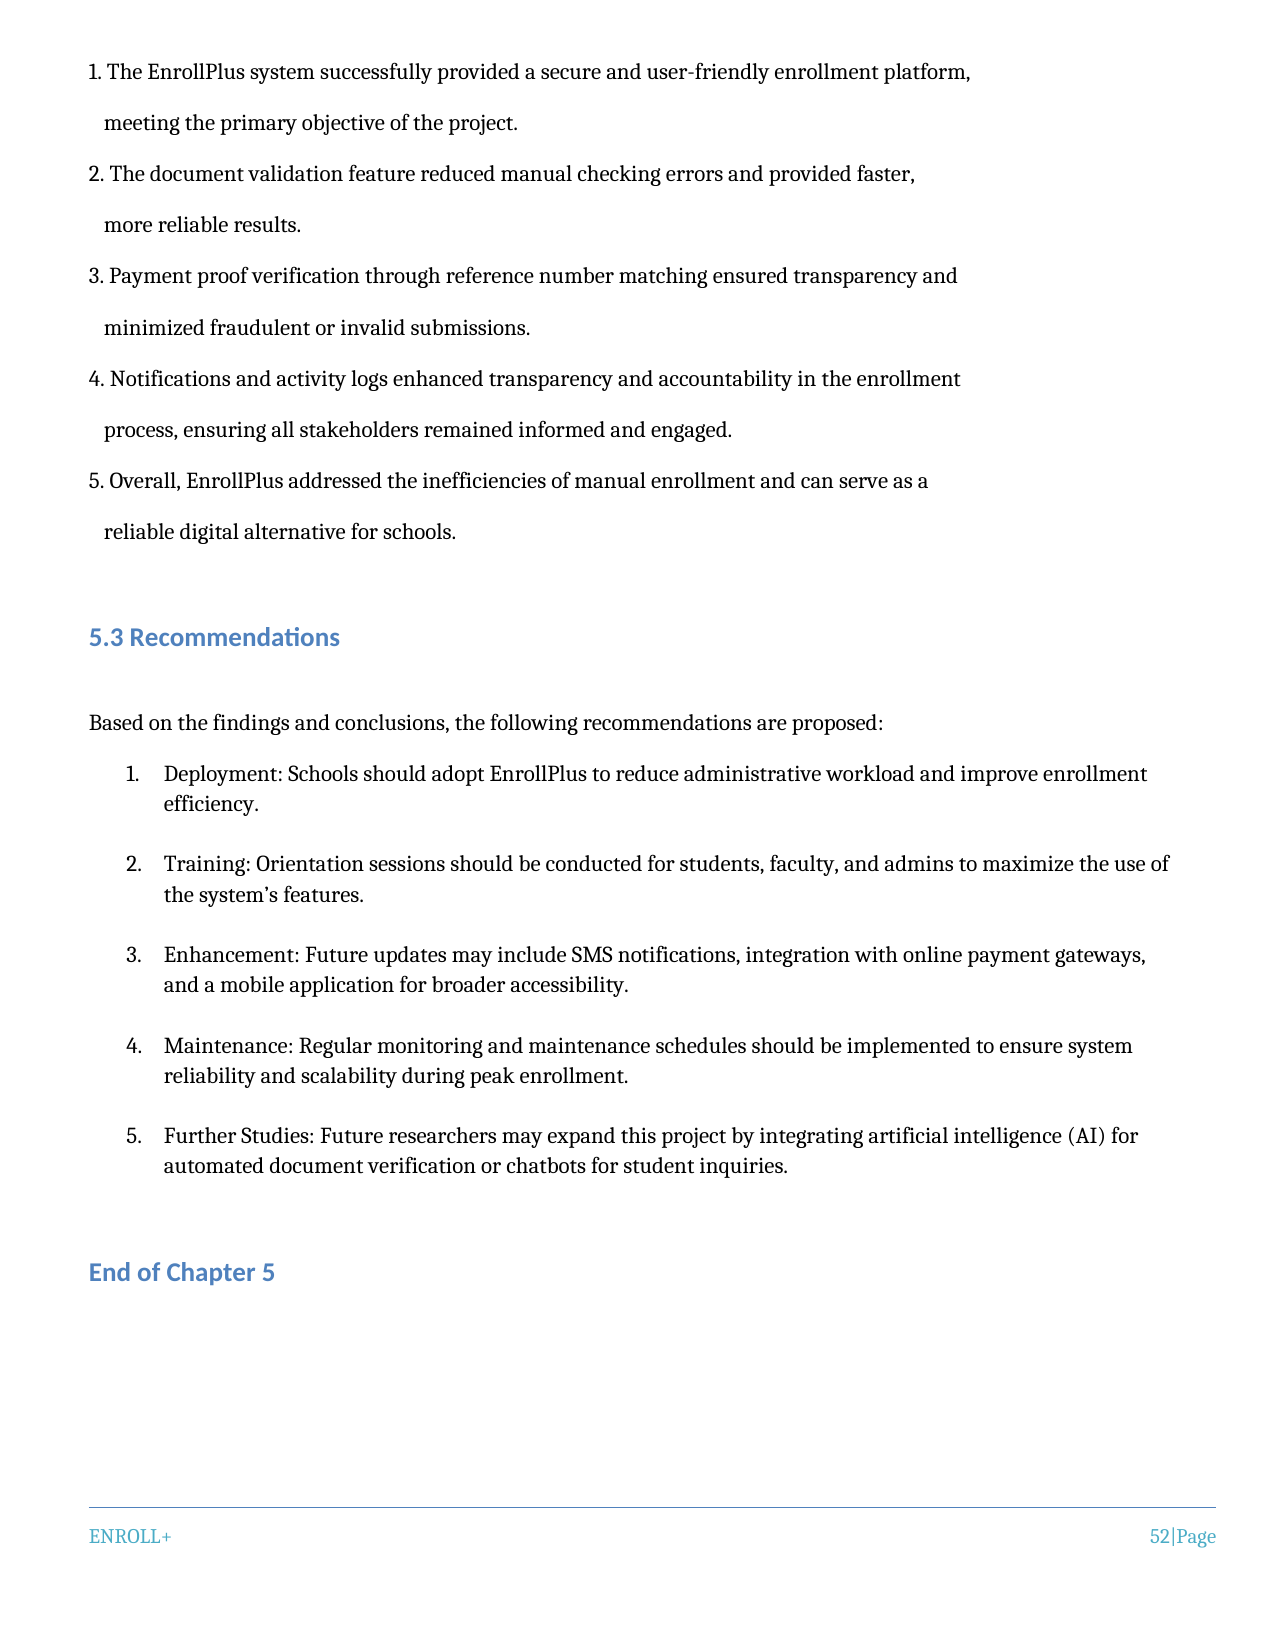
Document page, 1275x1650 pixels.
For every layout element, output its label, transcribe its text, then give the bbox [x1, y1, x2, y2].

list Further Studies: Future researchers may expand this project by integrating artificial intelligence (AI) for [126, 1123, 1216, 1149]
list the system’s features. [164, 881, 1216, 908]
text more reliable results. [89, 212, 1216, 238]
text Based on the findings and conclusions, the following recommendations are proposed: [89, 709, 1216, 736]
list and a mobile application for broader accessibility. [164, 972, 1216, 998]
text 1. The EnrollPlus system successfully provided a secure and user-friendly enrollment platform, [89, 59, 1216, 85]
subtitle 5.3 Recommendations [89, 621, 1216, 653]
text minimized fraudulent or invalid submissions. [89, 314, 1216, 341]
text 3. Payment proof verification through reference number matching ensured transparency and [89, 263, 1216, 289]
text reliable digital alternative for schools. [89, 518, 1216, 545]
list reliability and scalability during peak enrollment. [164, 1063, 1216, 1089]
text 5. Overall, EnrollPlus addressed the inefficiencies of manual enrollment and can serve as a [89, 467, 1216, 494]
text 4. Notifications and activity logs enhanced transparency and accountability in the enrollment [89, 365, 1216, 392]
text process, ensuring all stakeholders remained informed and engaged. [89, 416, 1216, 443]
text meeting the primary objective of the project. [89, 110, 1216, 136]
list automated document verification or chatbots for student inquiries. [164, 1153, 1216, 1179]
list Enhancement: Future updates may include SMS notifications, integration with online payment gateways, [126, 942, 1216, 968]
list Training: Orientation sessions should be conducted for students, faculty, and admins to maximize the use of [126, 851, 1216, 877]
subtitle End of Chapter 5 [89, 1255, 1216, 1288]
list Deployment: Schools should adopt EnrollPlus to reduce administrative workload and improve enrollment [126, 761, 1216, 787]
list Maintenance: Regular monitoring and maintenance schedules should be implemented to ensure system [126, 1032, 1216, 1059]
list efficiency. [164, 791, 1216, 817]
text 2. The document validation feature reduced manual checking errors and provided faster, [89, 161, 1216, 187]
